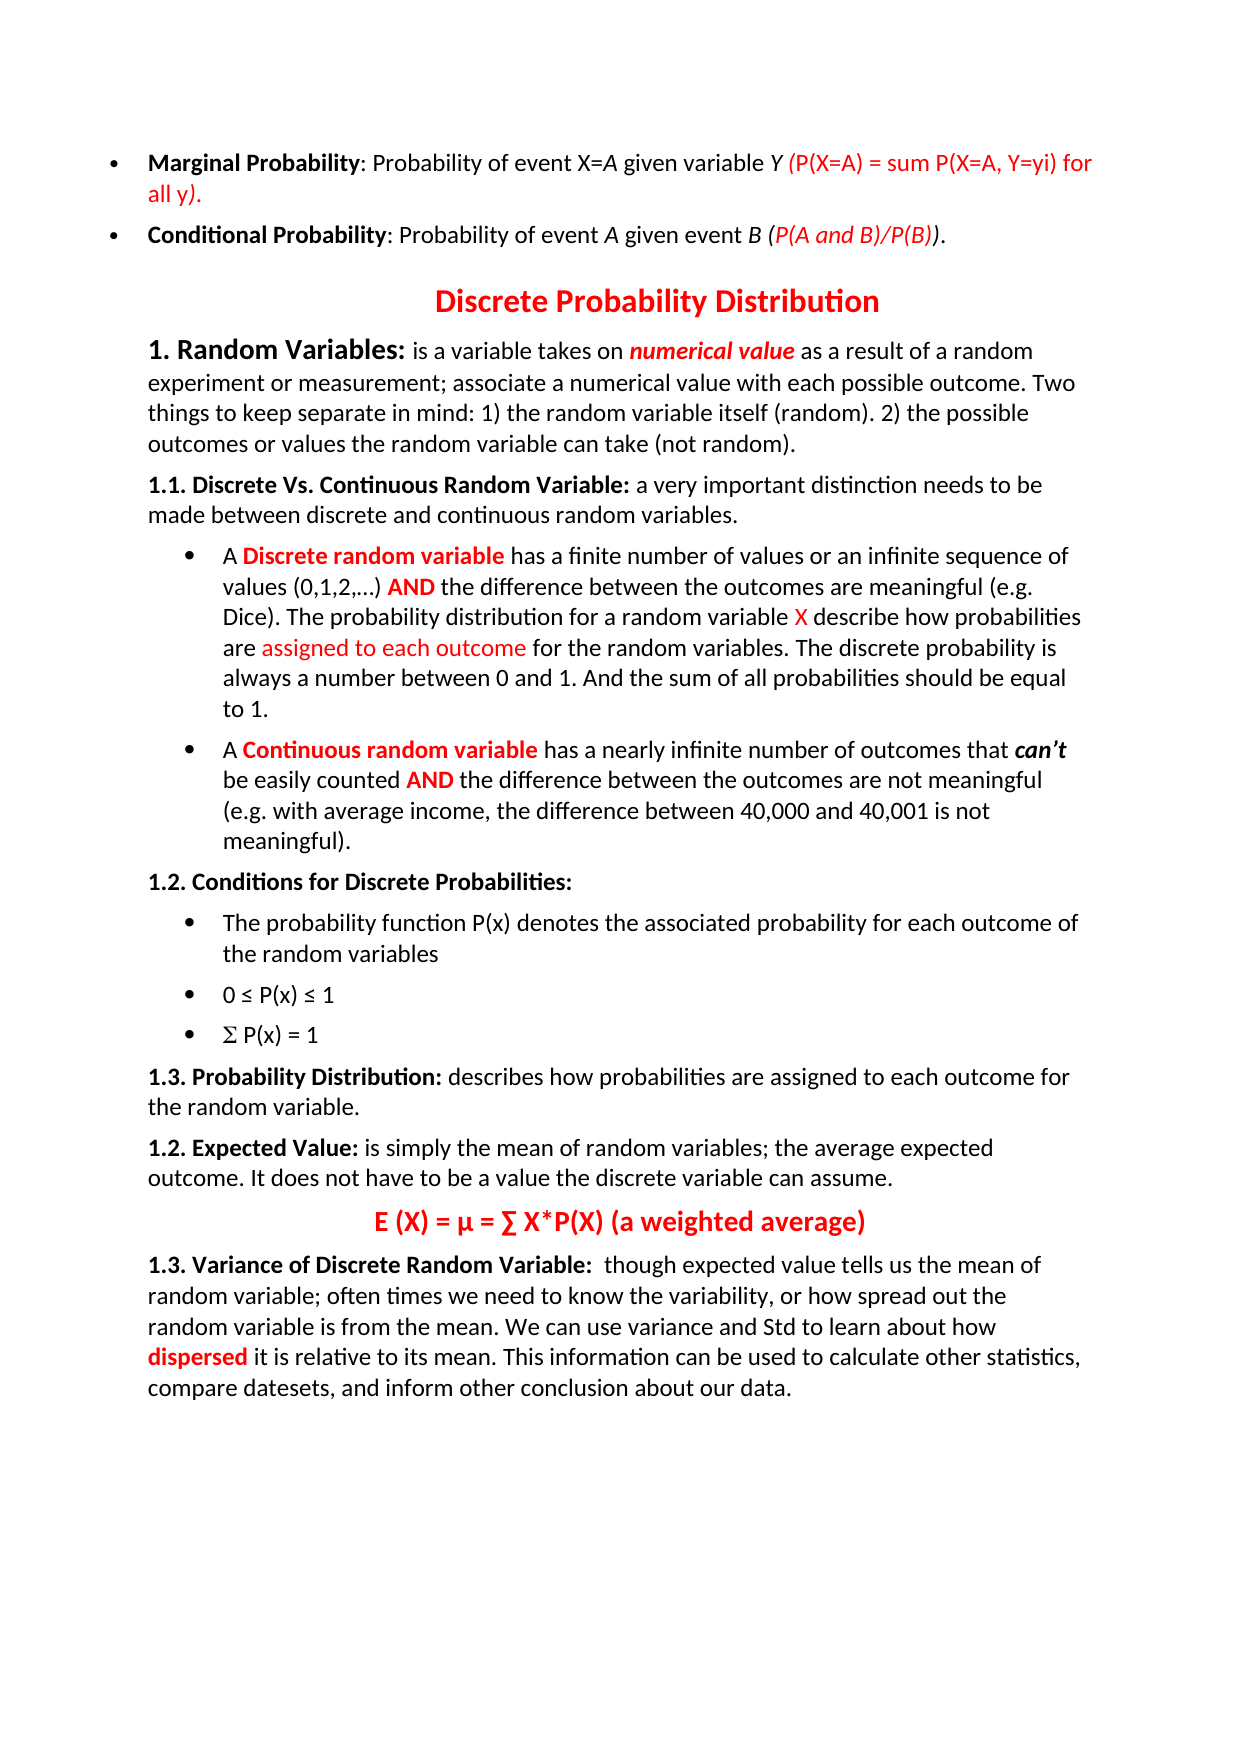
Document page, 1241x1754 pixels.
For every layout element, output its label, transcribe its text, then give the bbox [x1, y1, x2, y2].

list Marginal Probability: Probability of event X=A given variable Y (P(X=A) = sum P(X=A, Y=yi) for all y). [110, 148, 1093, 209]
list A Discrete random variable has a finite number of values or an infinite sequence of values (0,1,2,…) AND the difference between the outcomes are meaningful (e.g. Dice). The probability distribution for a random variable X describe how probabilities are assigned to each outcome for the random variables. The discrete probability is always a number between 0 and 1. And the sum of all probabilities should be equal to 1. [185, 540, 1093, 723]
list 1. Random Variables: is a variable takes on numerical value as a result of a random experiment or measurement; associate a numerical value with each possible outcome. Two things to keep separate in mind: 1) the random variable itself (random). 2) the possible outcomes or values the random variable can take (not random). [148, 331, 1093, 458]
list The probability function P(x) denotes the associated probability for each outcome of the random variables [185, 907, 1093, 968]
list E (X) = µ = ∑ X*P(X) (a weighted average) [148, 1203, 1093, 1239]
list 1.1. Discrete Vs. Continuous Random Variable: a very important distinction needs to be made between discrete and continuous random variables. [148, 469, 1093, 530]
list Conditional Probability: Probability of event A given event B (P(A and B)/P(B)). [110, 219, 1093, 249]
list 0 ≤ P(x) ≤ 1 [185, 979, 1093, 1009]
list P(x) = 1 [185, 1020, 1093, 1050]
list Discrete Probability Distribution [223, 280, 1093, 321]
list 1.2. Conditions for Discrete Probabilities: [148, 866, 1093, 897]
list A Continuous random variable has a nearly infinite number of outcomes that can’t be easily counted AND the difference between the outcomes are not meaningful (e.g. with average income, the difference between 40,000 and 40,001 is not meaningful). [185, 734, 1093, 856]
list 1.2. Expected Value: is simply the mean of random variables; the average expected outcome. It does not have to be a value the discrete variable can assume. [148, 1132, 1093, 1193]
list 1.3. Probability Distribution: describes how probabilities are assigned to each outcome for the random variable. [148, 1061, 1093, 1122]
list 1.3. Variance of Discrete Random Variable: though expected value tells us the mean of random variable; often times we need to know the variability, or how spread out the random variable is from the mean. We can use variance and Std to learn about how dispersed it is relative to its mean. This information can be used to calculate other statistics, compare datesets, and inform other conclusion about our data. [148, 1249, 1093, 1402]
